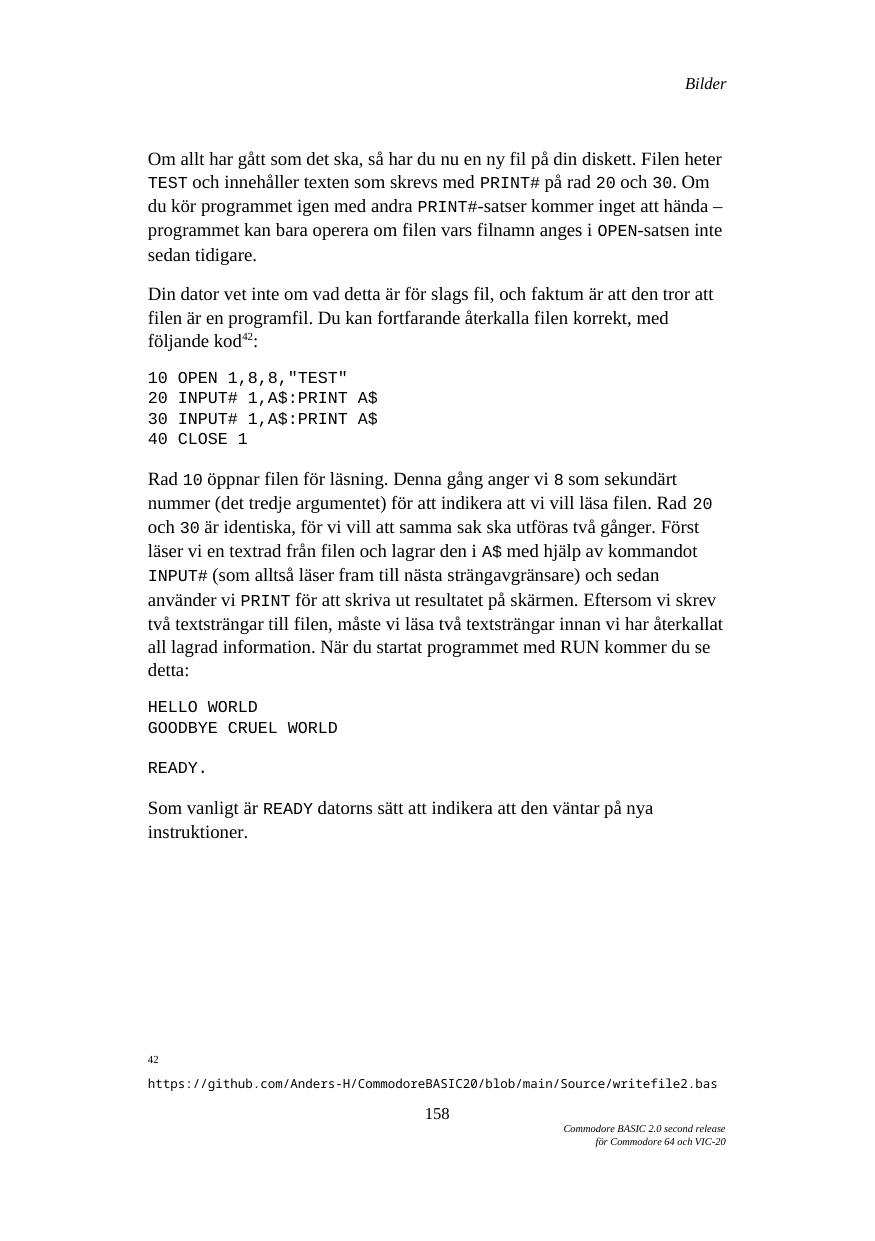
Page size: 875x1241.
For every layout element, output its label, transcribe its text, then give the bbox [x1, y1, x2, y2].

text 10 OPEN 1,8,8,"TEST" 20 INPUT# 1,A$:PRINT A$ 30 INPUT# 1,A$:PRINT A$ 40 CLOSE 1 [148, 370, 726, 449]
text Som vanligt är READY datorns sätt att indikera att den väntar på nya instruktioner. [148, 797, 726, 843]
text Din dator vet inte om vad detta är för slags fil, och faktum är att den tror att filen är en programfil. Du kan fortfarande återkalla filen korrekt, med följande kod: [148, 283, 726, 351]
text Rad 10 öppnar filen för läsning. Denna gång anger vi 8 som sekundärt nummer (det tredje argumentet) för att indikera att vi vill läsa filen. Rad 20 och 30 är identiska, för vi vill att samma sak ska utföras två gånger. Först läser vi en textrad från filen och lagrar den i A$ med hjälp av kommandot INPUT# (som alltså läser fram till nästa strängavgränsare) och sedan använder vi PRINT för att skriva ut resultatet på skärmen. Eftersom vi skrev två textsträngar till filen, måste vi läsa två textsträngar innan vi har återkallat all lagrad information. När du startat programmet med RUN kommer du se detta: [148, 468, 726, 681]
text HELLO WORLD GOODBYE CRUEL WORLD READY. [148, 699, 726, 779]
text Om allt har gått som det ska, så har du nu en ny fil på din diskett. Filen heter TEST och innehåller texten som skrevs med PRINT# på rad 20 och 30. Om du kör programmet igen med andra PRINT#-satser kommer inget att hända – programmet kan bara operera om filen vars filnamn anges i OPEN-satsen inte sedan tidigare. [148, 148, 726, 265]
